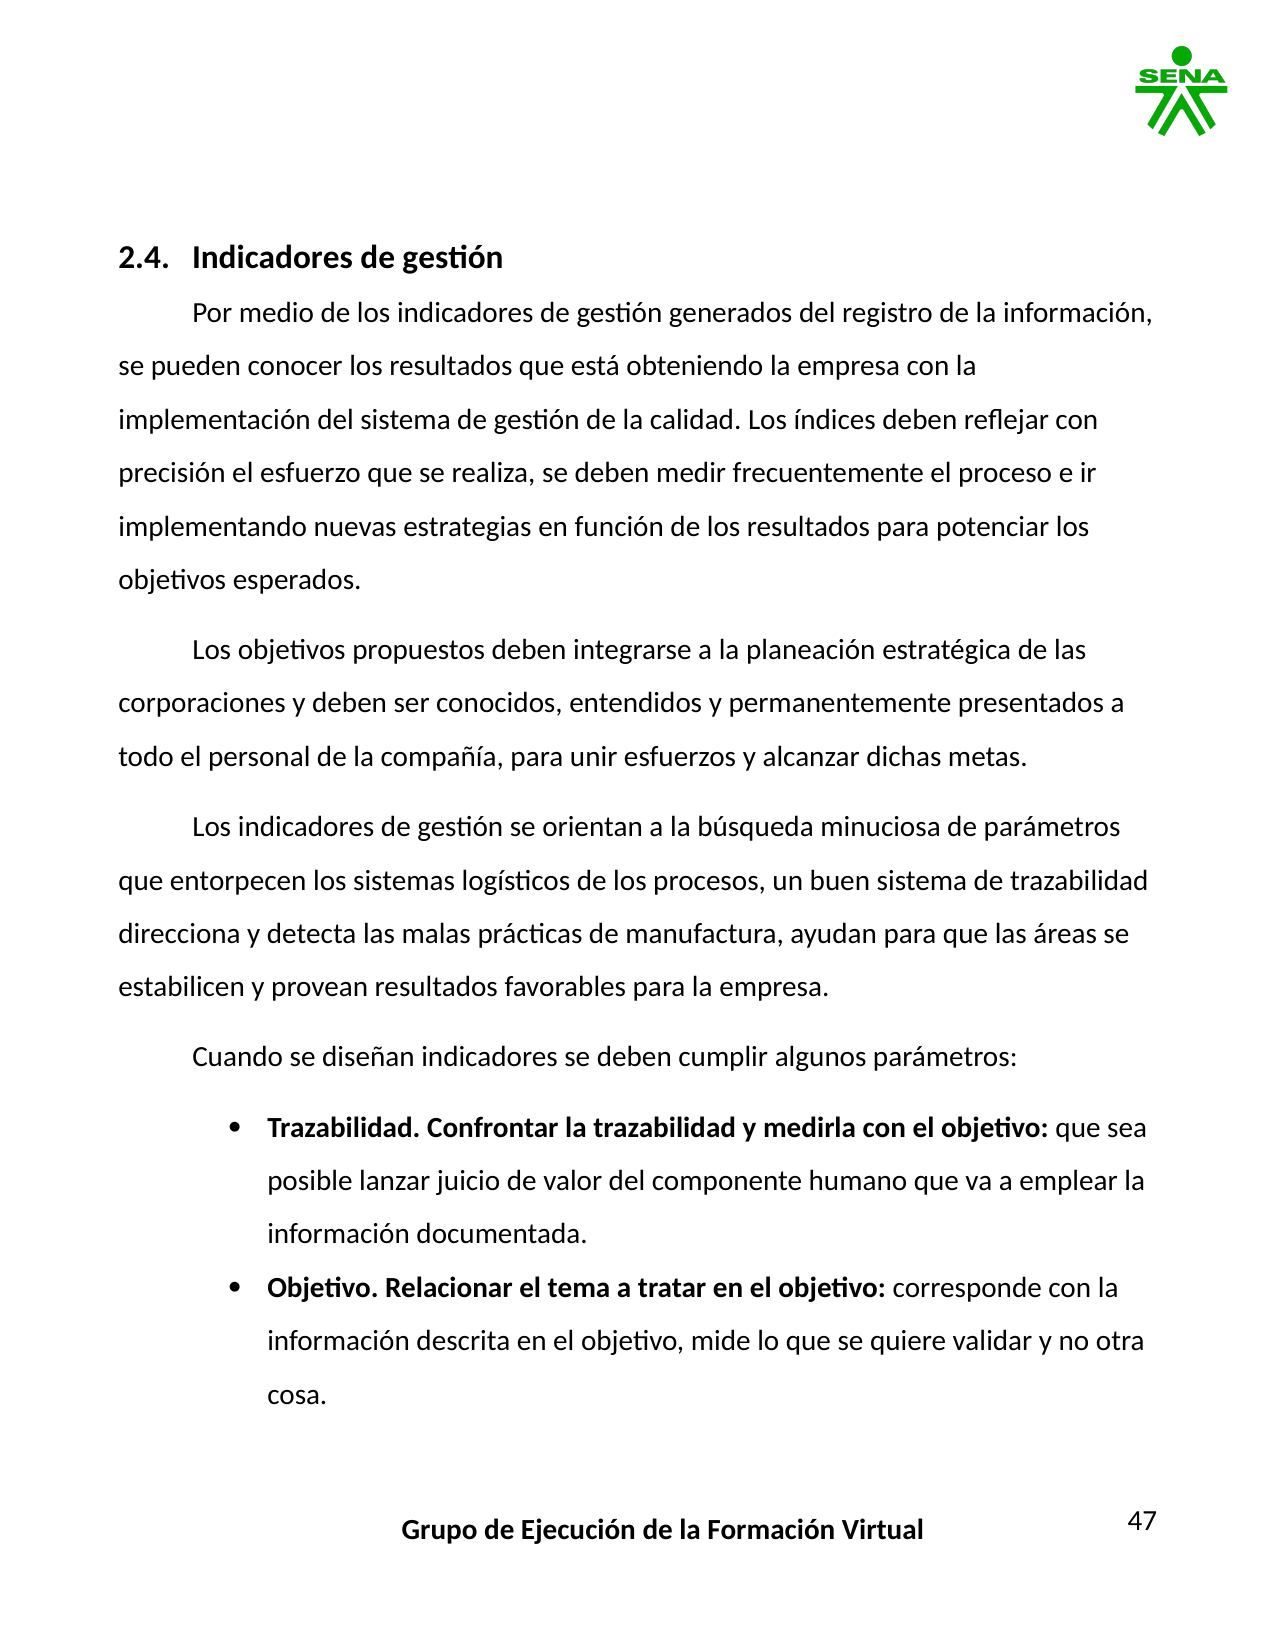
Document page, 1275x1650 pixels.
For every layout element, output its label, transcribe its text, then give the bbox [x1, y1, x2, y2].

list Objetivo. Relacionar el tema a tratar en el objetivo: corresponde con la información descrita en el objetivo, mide lo que se quiere validar y no otra cosa. [229, 1269, 1157, 1411]
text Cuando se diseñan indicadores se deben cumplir algunos parámetros: [118, 1038, 1157, 1074]
text Los indicadores de gestión se orientan a la búsqueda minuciosa de parámetros que entorpecen los sistemas logísticos de los procesos, un buen sistema de trazabilidad direcciona y detecta las malas prácticas de manufactura, ayudan para que las áreas se estabilicen y provean resultados favorables para la empresa. [118, 808, 1157, 1004]
text Por medio de los indicadores de gestión generados del registro de la información, se pueden conocer los resultados que está obteniendo la empresa con la implementación del sistema de gestión de la calidad. Los índices deben reflejar con precisión el esfuerzo que se realiza, se deben medir frecuentemente el proceso e ir implementando nuevas estrategias en función de los resultados para potenciar los objetivos esperados. [118, 294, 1157, 597]
picture [1135, 46, 1228, 136]
text Los objetivos propuestos deben integrarse a la planeación estratégica de las corporaciones y deben ser conocidos, entendidos y permanentemente presentados a todo el personal de la compañía, para unir esfuerzos y alcanzar dichas metas. [118, 631, 1157, 774]
list Trazabilidad. Confrontar la trazabilidad y medirla con el objetivo: que sea posible lanzar juicio de valor del componente humano que va a emplear la información documentada. [229, 1109, 1157, 1251]
subtitle Indicadores de gestión [118, 236, 1157, 277]
